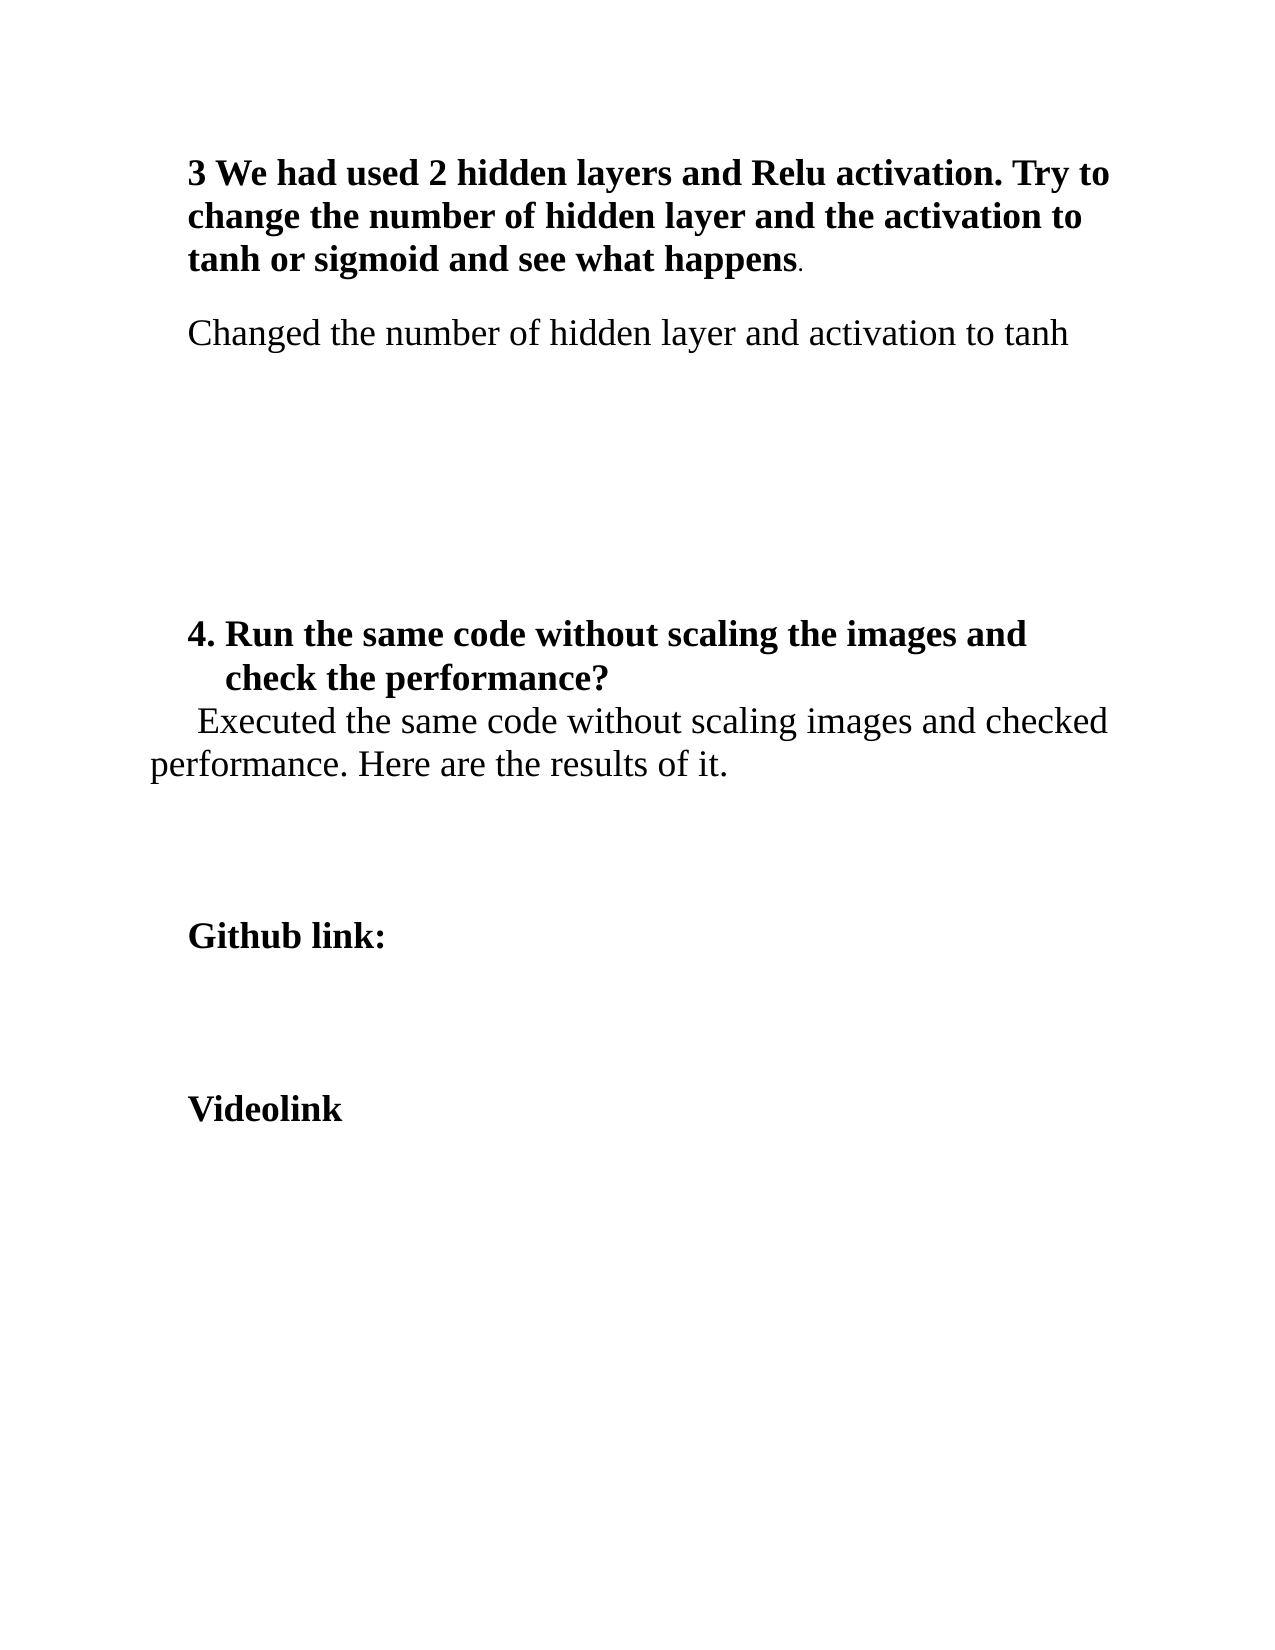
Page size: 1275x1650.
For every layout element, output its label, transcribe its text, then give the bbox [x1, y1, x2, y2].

text Github link: [187, 914, 1125, 957]
text Executed the same code without scaling images and checked performance. Here are the results of it. [150, 698, 1125, 784]
text 3 We had used 2 hidden layers and Relu activation. Try to change the number of hidden layer and the activation to tanh or sigmoid and see what happens. [187, 150, 1125, 279]
list Run the same code without scaling the images and check the performance? [187, 612, 1125, 698]
text Videolink [187, 1086, 1125, 1129]
text Changed the number of hidden layer and activation to tanh [187, 310, 1125, 353]
